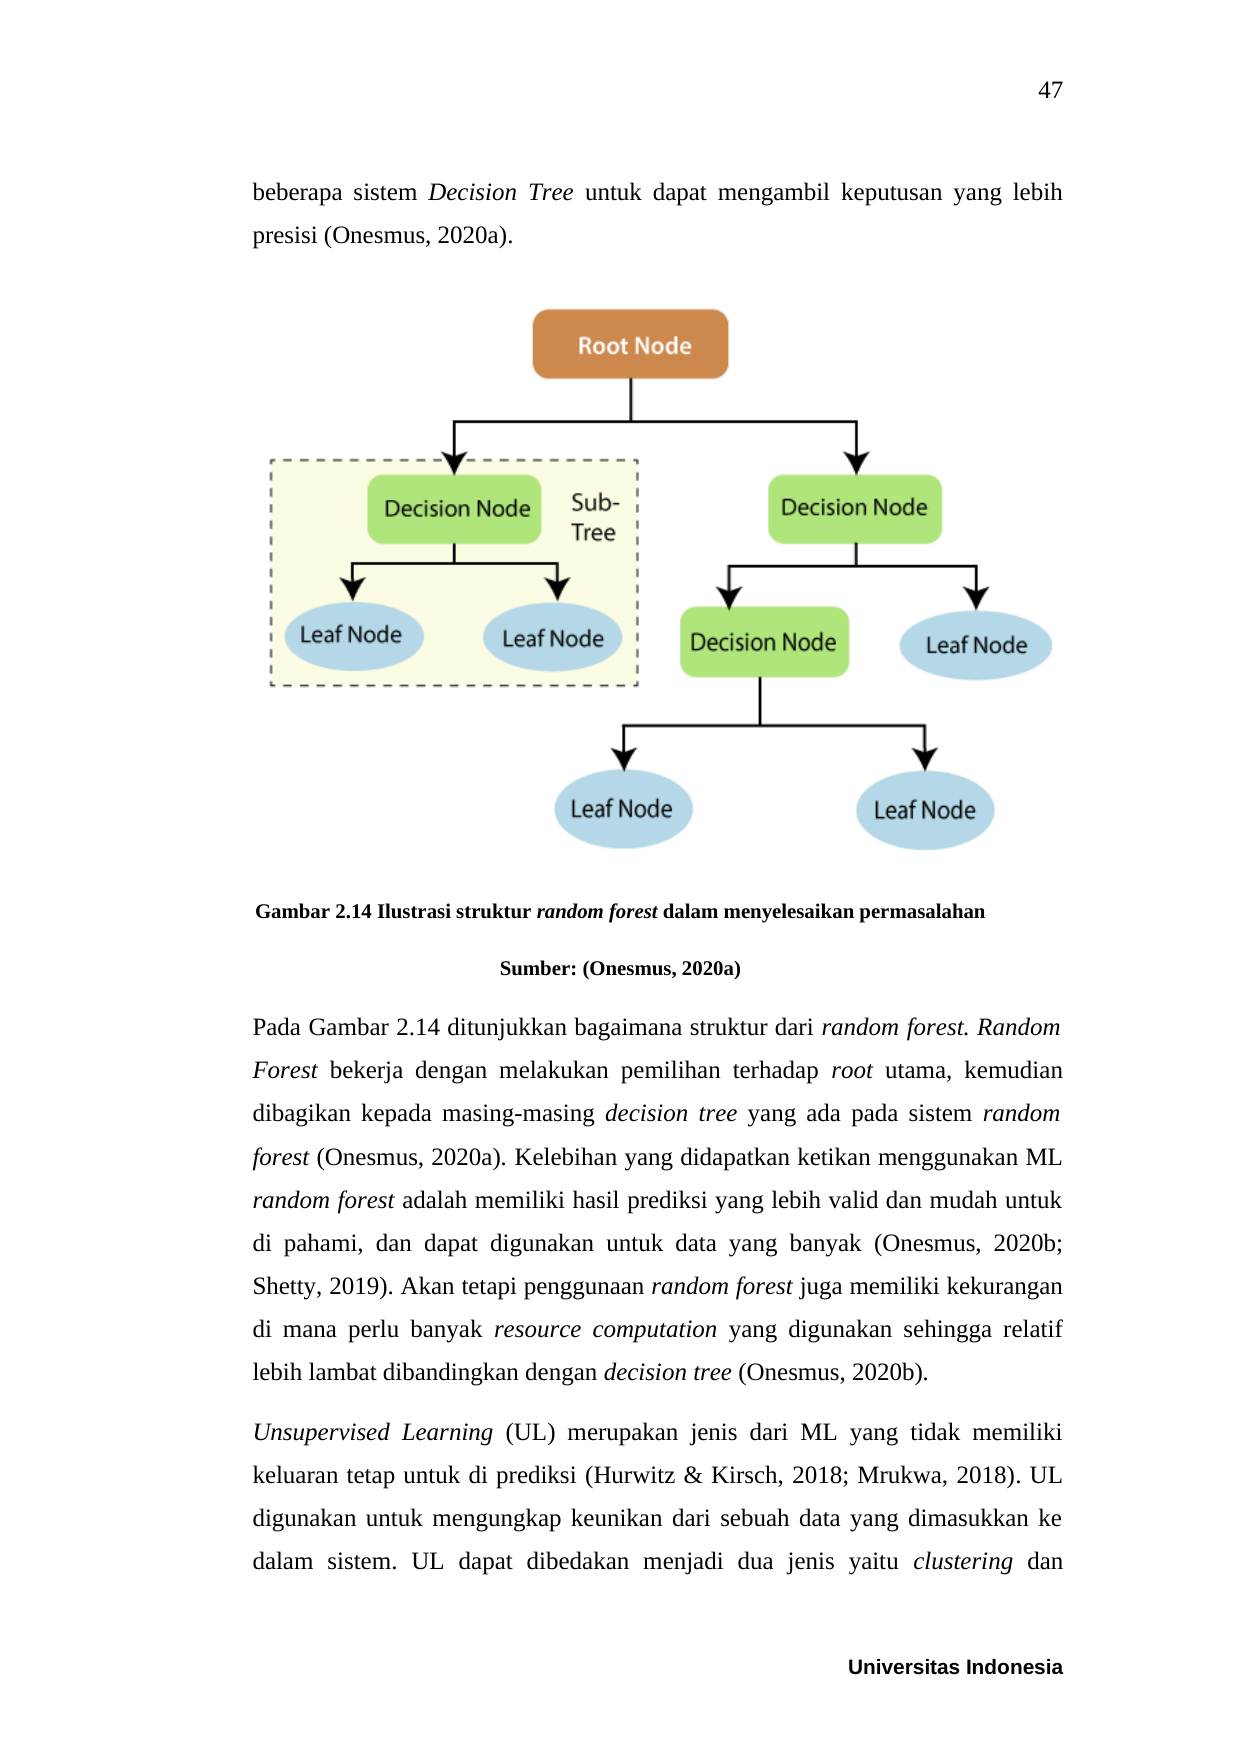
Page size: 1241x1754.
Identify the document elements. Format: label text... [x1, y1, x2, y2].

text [252, 1417, 1063, 1575]
picture [252, 280, 1138, 868]
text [252, 177, 1063, 249]
text Sumber: (Onesmus, 2020a) [177, 955, 1063, 979]
